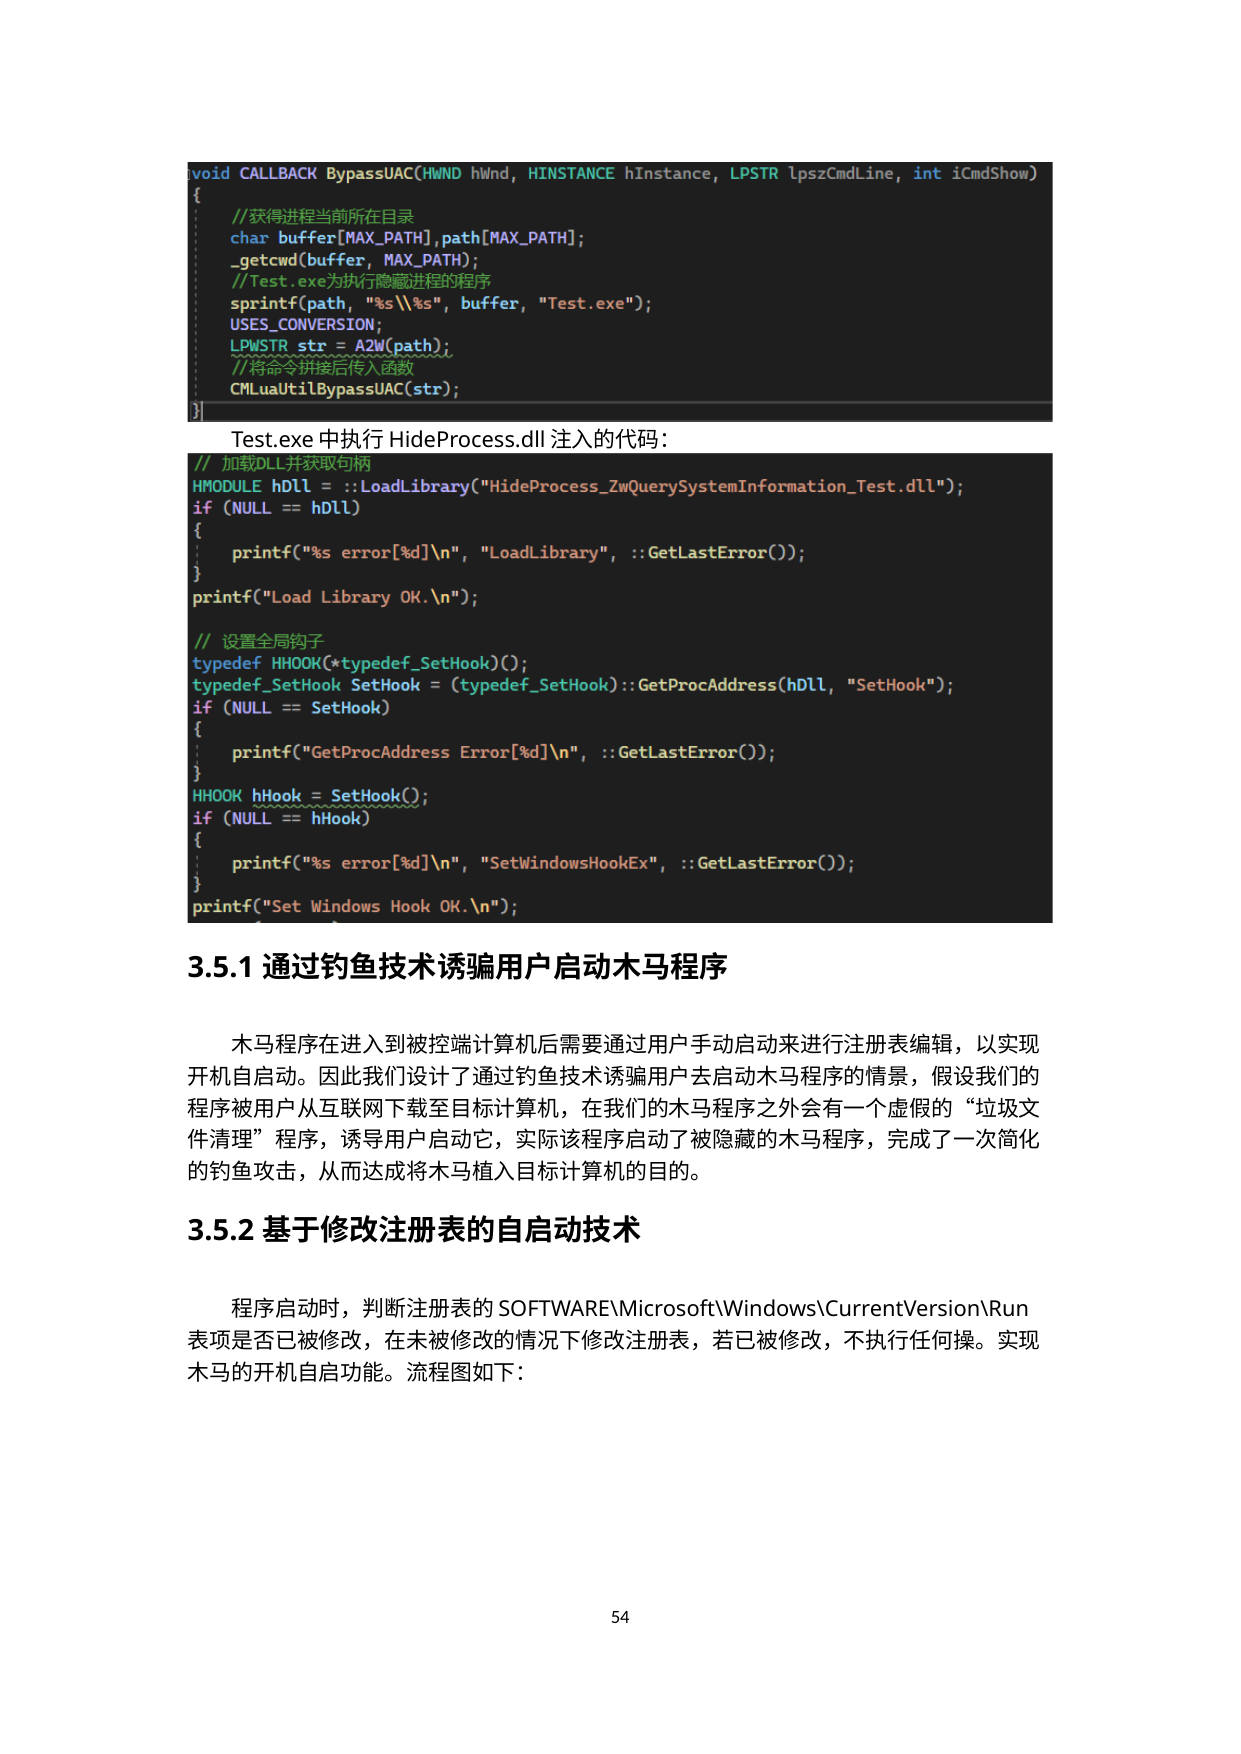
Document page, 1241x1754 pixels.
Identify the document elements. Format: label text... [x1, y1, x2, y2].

text Test.exe中执行HideProcess.dll注入的代码： [187, 422, 1053, 453]
picture [187, 162, 1053, 422]
text 木马程序在进入到被控端计算机后需要通过用户手动启动来进行注册表编辑，以实现开机自启动。因此我们设计了通过钓鱼技术诱骗用户去启动木马程序的情景，假设我们的程序被用户从互联网下载至目标计算机，在我们的木马程序之外会有一个虚假的“垃圾文件清理”程序，诱导用户启动它，实际该程序启动了被隐藏的木马程序，完成了一次简化的钓鱼攻击，从而达成将木马植入目标计算机的目的。 [187, 1027, 1053, 1186]
picture [187, 453, 1053, 923]
subtitle 3.5.2 基于修改注册表的自启动技术 [187, 1207, 1053, 1249]
subtitle 3.5.1 通过钓鱼技术诱骗用户启动木马程序 [187, 943, 1053, 986]
text 程序启动时，判断注册表的SOFTWARE\Microsoft\Windows\CurrentVersion\Run表项是否已被修改，在未被修改的情况下修改注册表，若已被修改，不执行任何操。实现木马的开机自启功能。流程图如下： [187, 1291, 1053, 1386]
